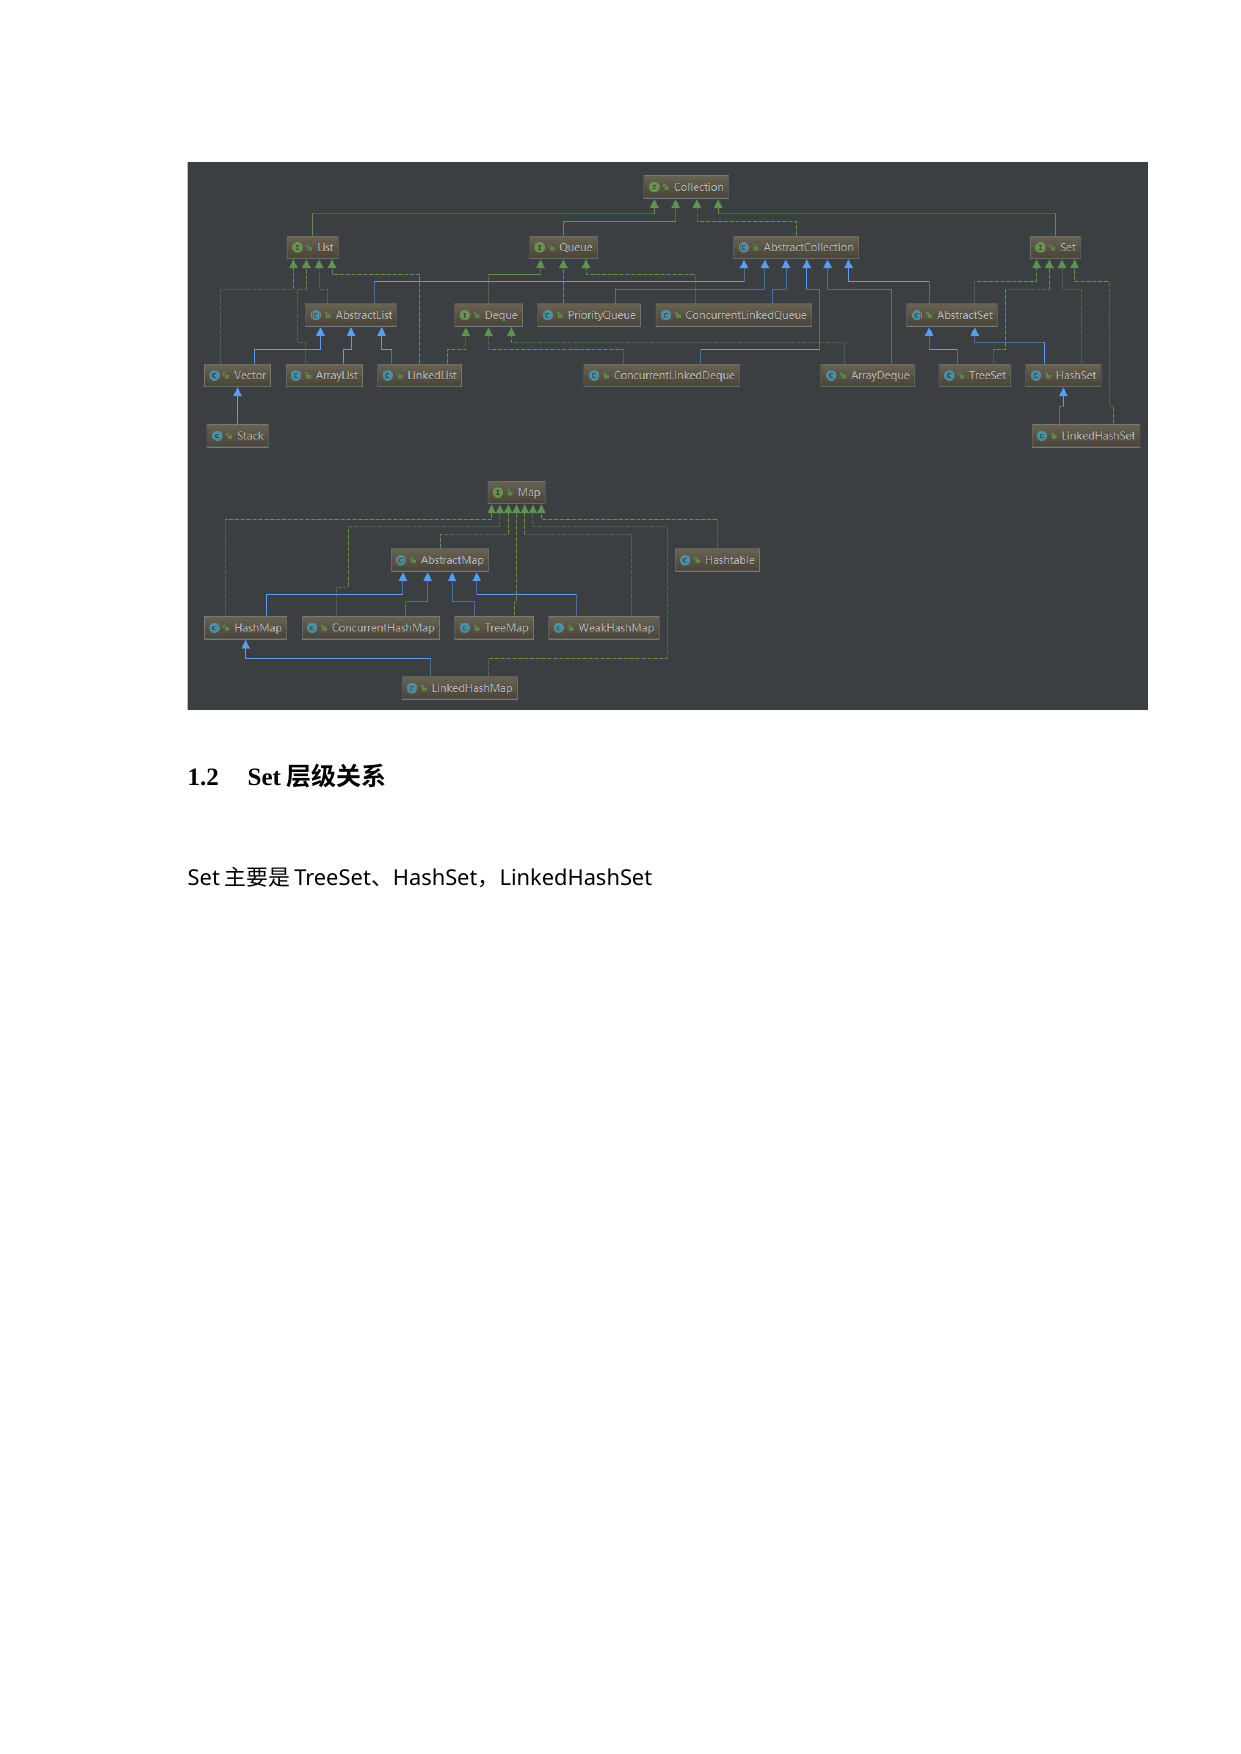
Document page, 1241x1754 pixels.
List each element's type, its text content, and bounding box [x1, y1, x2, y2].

picture [187, 162, 1148, 710]
text Set主要是TreeSet、HashSet，LinkedHashSet [187, 860, 1053, 893]
subtitle Set层级关系 [187, 742, 1053, 807]
